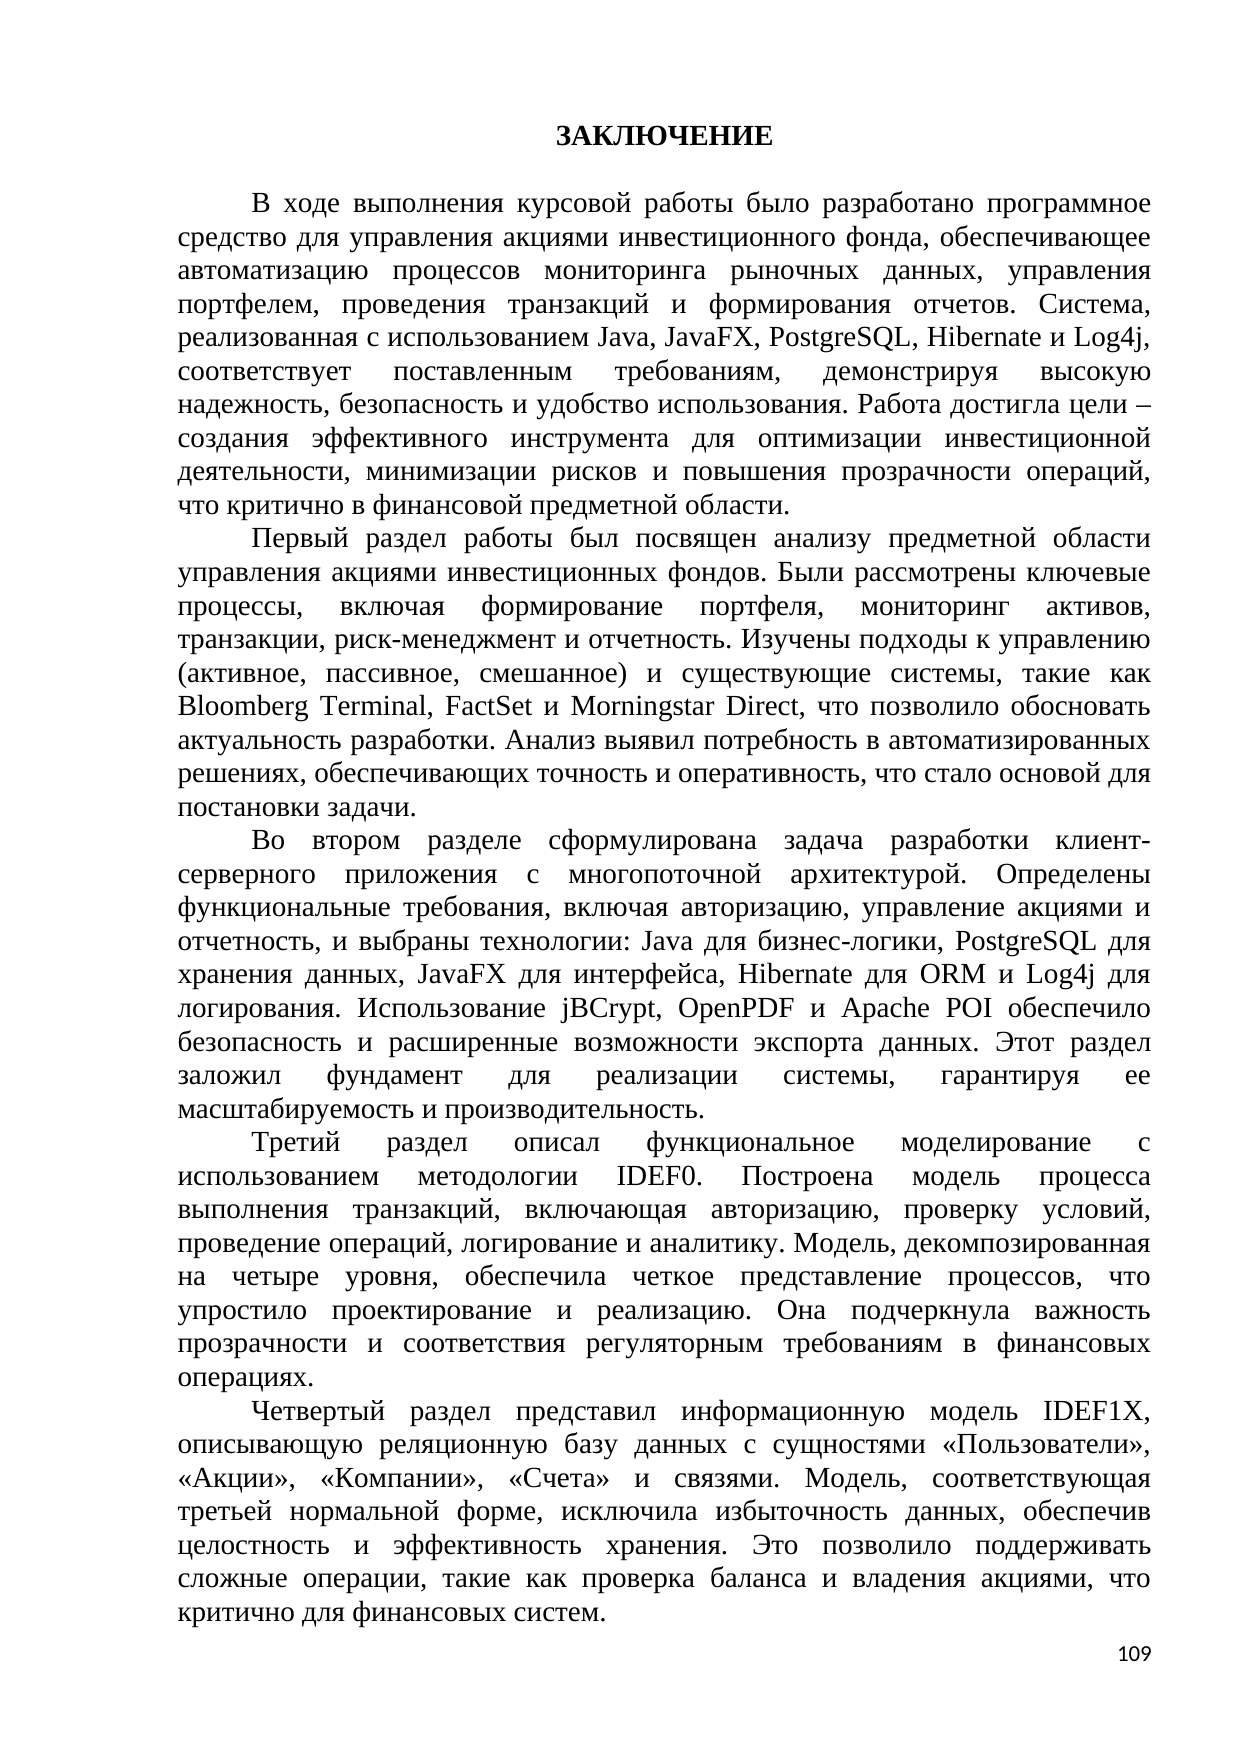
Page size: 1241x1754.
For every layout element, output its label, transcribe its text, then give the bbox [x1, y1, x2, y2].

text Первый раздел работы был посвящен анализу предметной области управления акциями инвестиционных фондов. Были рассмотрены ключевые процессы, включая формирование портфеля, мониторинг активов, транзакции, риск-менеджмент и отчетность. Изучены подходы к управлению (активное, пассивное, смешанное) и существующие системы, такие как Bloomberg Terminal, FactSet и Morningstar Direct, что позволило обосновать актуальность разработки. Анализ выявил потребность в автоматизированных решениях, обеспечивающих точность и оперативность, что стало основой для постановки задачи. [177, 521, 1152, 822]
text В ходе выполнения курсовой работы было разработано программное средство для управления акциями инвестиционного фонда, обеспечивающее автоматизацию процессов мониторинга рыночных данных, управления портфелем, проведения транзакций и формирования отчетов. Система, реализованная с использованием Java, JavaFX, PostgreSQL, Hibernate и Log4j, соответствует поставленным требованиям, демонстрируя высокую надежность, безопасность и удобство использования. Работа достигла цели – создания эффективного инструмента для оптимизации инвестиционной деятельности, минимизации рисков и повышения прозрачности операций, что критично в финансовой предметной области. [177, 185, 1152, 521]
text Третий раздел описал функциональное моделирование с использованием методологии IDEF0. Построена модель процесса выполнения транзакций, включающая авторизацию, проверку условий, проведение операций, логирование и аналитику. Модель, декомпозированная на четыре уровня, обеспечила четкое представление процессов, что упростило проектирование и реализацию. Она подчеркнула важность прозрачности и соответствия регуляторным требованиям в финансовых операциях. [177, 1124, 1152, 1393]
text Во втором разделе сформулирована задача разработки клиент-серверного приложения с многопоточной архитектурой. Определены функциональные требования, включая авторизацию, управление акциями и отчетность, и выбраны технологии: Java для бизнес-логики, PostgreSQL для хранения данных, JavaFX для интерфейса, Hibernate для ORM и Log4j для логирования. Использование jBCrypt, OpenPDF и Apache POI обеспечило безопасность и расширенные возможности экспорта данных. Этот раздел заложил фундамент для реализации системы, гарантируя ее масштабируемость и производительность. [177, 822, 1152, 1124]
text Четвертый раздел представил информационную модель IDEF1X, описывающую реляционную базу данных с сущностями «Пользователи», «Акции», «Компании», «Счета» и связями. Модель, соответствующая третьей нормальной форме, исключила избыточность данных, обеспечив целостность и эффективность хранения. Это позволило поддерживать сложные операции, такие как проверка баланса и владения акциями, что критично для финансовых систем. [177, 1393, 1152, 1627]
subtitle ЗАКЛЮЧЕНИЕ [177, 118, 1152, 152]
